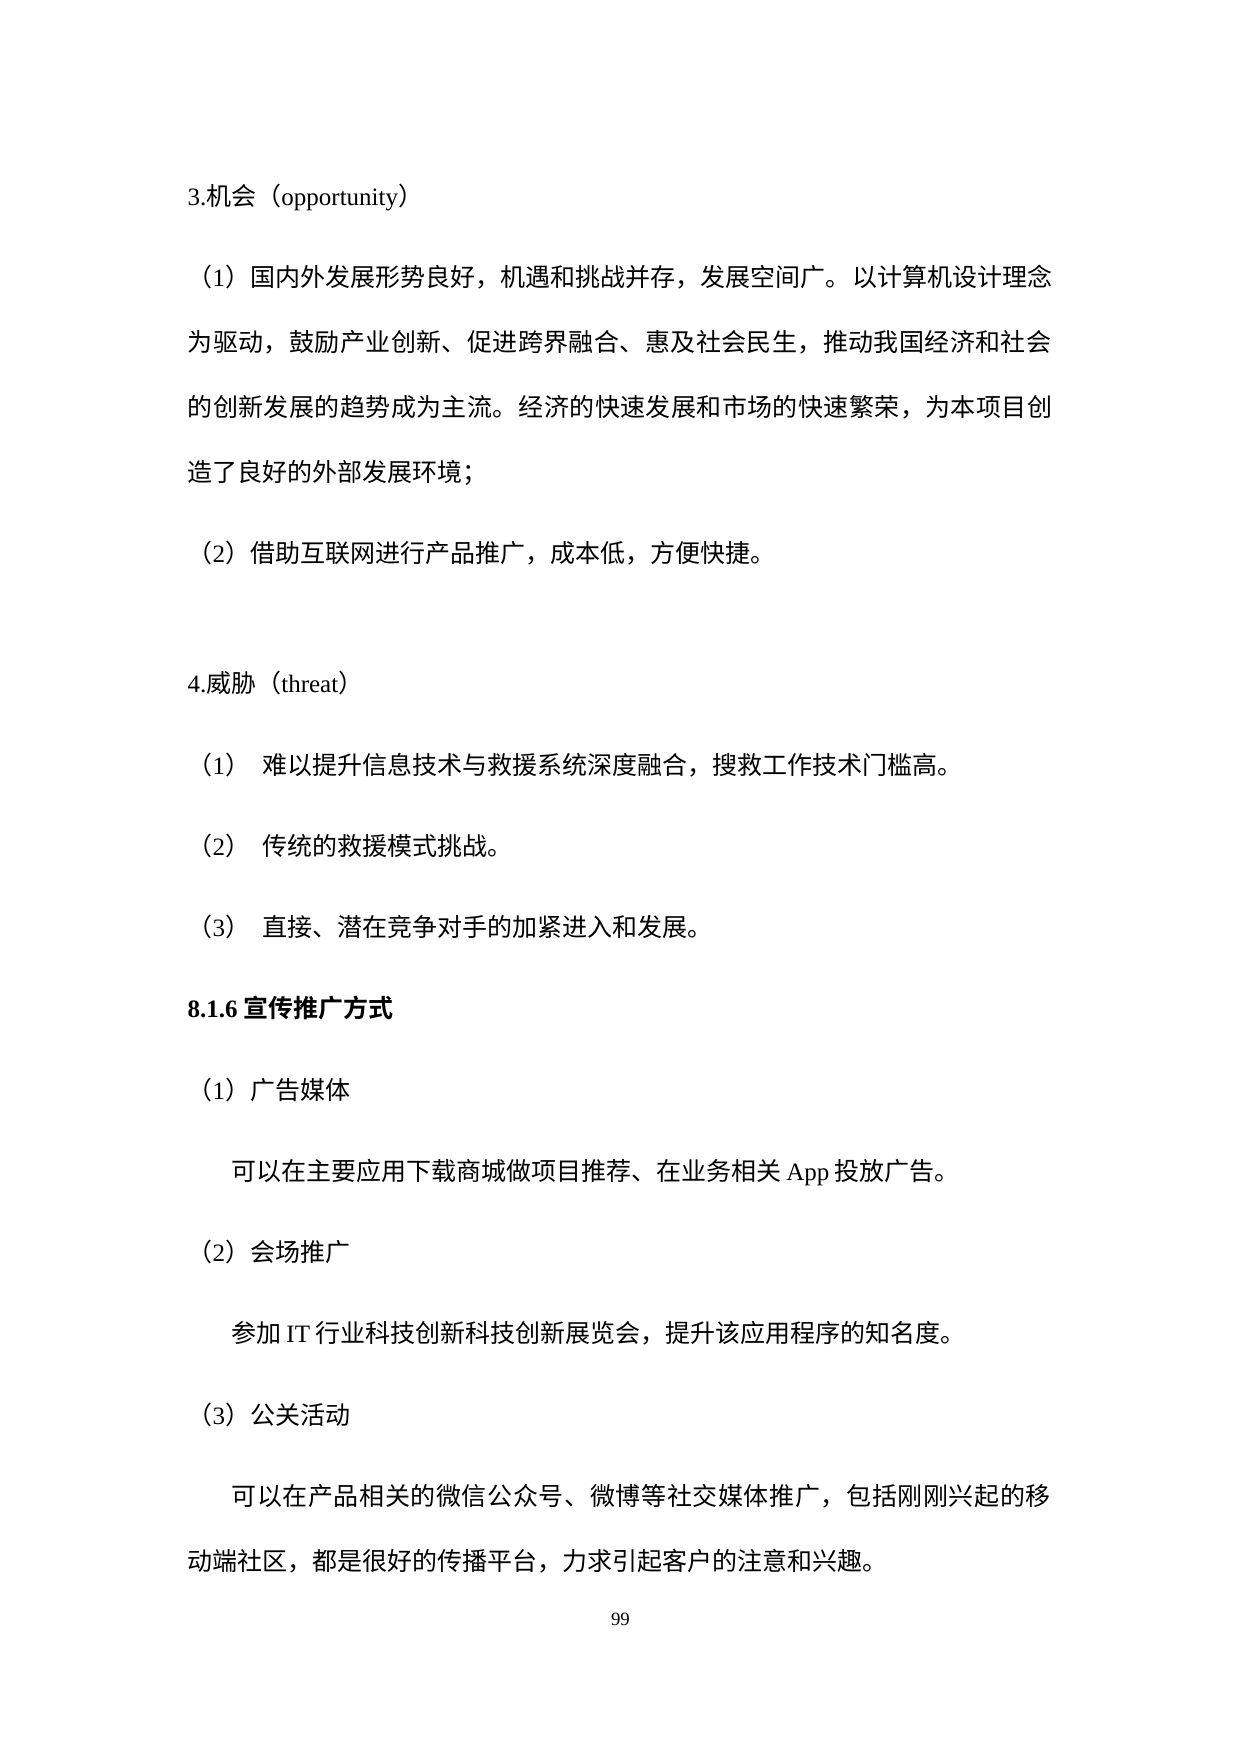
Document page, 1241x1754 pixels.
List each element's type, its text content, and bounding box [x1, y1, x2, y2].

list 难以提升信息技术与救援系统深度融合，搜救工作技术门槛高。 [187, 731, 1053, 796]
list 传统的救援模式挑战。 [187, 812, 1053, 877]
subtitle 8.1.6 宣传推广方式 [187, 974, 1053, 1039]
list 国内外发展形势良好，机遇和挑战并存，发展空间广。以计算机设计理念为驱动，鼓励产业创新、促进跨界融合、惠及社会民生，推动我国经济和社会的创新发展的趋势成为主流。经济的快速发展和市场的快速繁荣，为本项目创造了良好的外部发展环境； [187, 243, 1053, 503]
text 参加IT行业科技创新科技创新展览会，提升该应用程序的知名度。 [187, 1299, 1053, 1364]
list 借助互联网进行产品推广，成本低，方便快捷。 [187, 519, 1053, 584]
list 广告媒体 [187, 1056, 1053, 1121]
list 会场推广 [187, 1218, 1053, 1283]
list 威胁（threat） [187, 649, 1053, 714]
list 直接、潜在竞争对手的加紧进入和发展。 [187, 893, 1053, 958]
text 可以在主要应用下载商城做项目推荐、在业务相关App投放广告。 [187, 1137, 1053, 1202]
list 机会（opportunity） [187, 162, 1053, 227]
text 可以在产品相关的微信公众号、微博等社交媒体推广，包括刚刚兴起的移动端社区，都是很好的传播平台，力求引起客户的注意和兴趣。 [187, 1462, 1053, 1592]
list 公关活动 [187, 1381, 1053, 1446]
